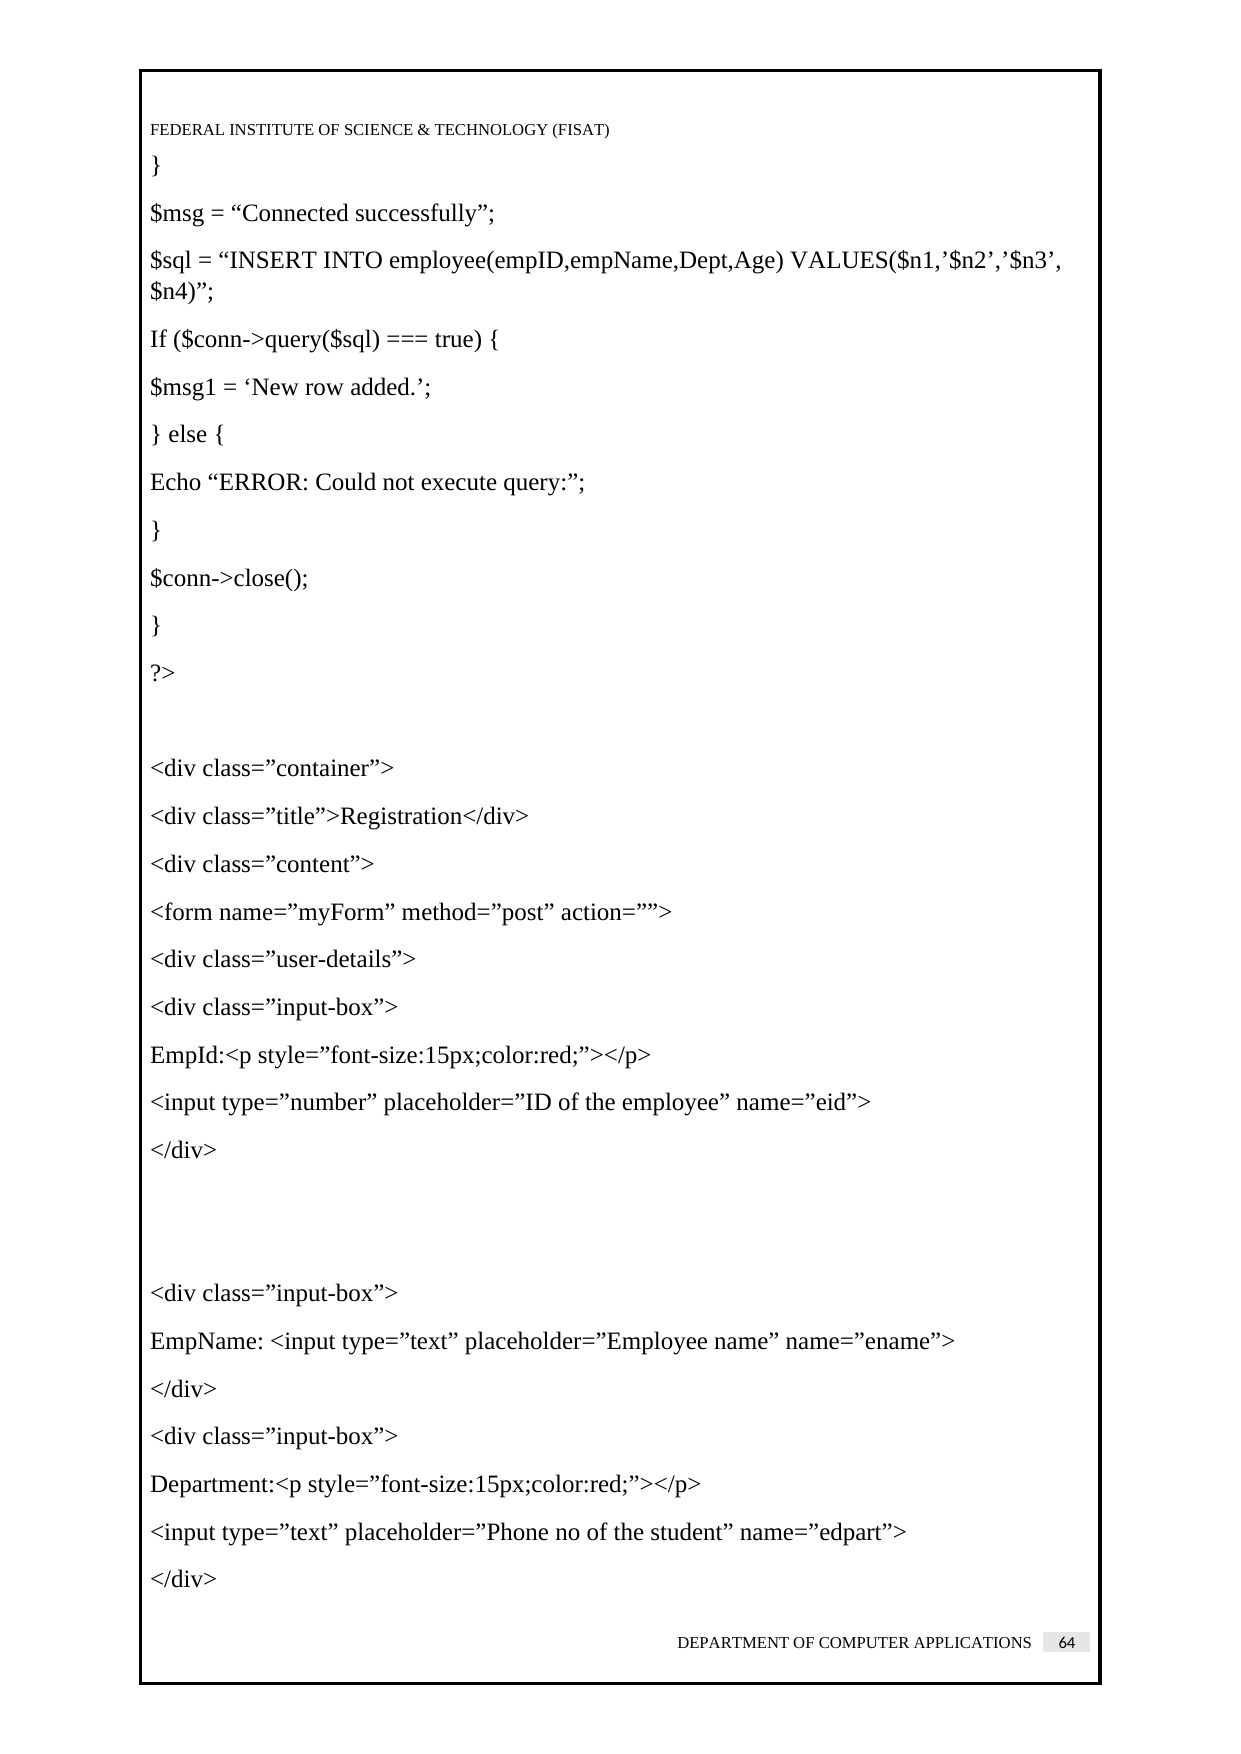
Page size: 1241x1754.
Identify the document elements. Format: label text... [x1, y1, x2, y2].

text <div class=”title”>Registration</div> [150, 801, 1090, 830]
text </div> [150, 1374, 1090, 1402]
text Echo “ERROR: Could not execute query:”; [150, 467, 1090, 496]
text $msg1 = ‘New row added.’; [150, 372, 1090, 401]
text <input type=”number” placeholder=”ID of the employee” name=”eid”> [150, 1087, 1090, 1116]
text EmpId:<p style=”font-size:15px;color:red;”></p> [150, 1040, 1090, 1068]
text <div class=”container”> [150, 753, 1090, 782]
text <div class=”user-details”> [150, 944, 1090, 973]
text } [150, 610, 1090, 639]
text $conn->close(); [150, 563, 1090, 591]
text } else { [150, 419, 1090, 448]
text } [150, 515, 1090, 544]
text </div> [150, 1135, 1090, 1164]
text $sql = “INSERT INTO employee(empID,empName,Dept,Age) VALUES($n1,’$n2’,’$n3’,$n4)”; [150, 245, 1090, 305]
text <input type=”text” placeholder=”Phone no of the student” name=”edpart”> [150, 1517, 1090, 1546]
text } [150, 150, 1090, 179]
text <div class=”input-box”> [150, 1421, 1090, 1450]
text <form name=”myForm” method=”post” action=””> [150, 897, 1090, 925]
text <div class=”content”> [150, 849, 1090, 878]
text <div class=”input-box”> [150, 992, 1090, 1021]
text $msg = “Connected successfully”; [150, 198, 1090, 226]
text <div class=”input-box”> [150, 1278, 1090, 1307]
text EmpName: <input type=”text” placeholder=”Employee name” name=”ename”> [150, 1326, 1090, 1355]
text ?> [150, 658, 1090, 687]
text </div> [150, 1564, 1090, 1593]
text If ($conn->query($sql) === true) { [150, 324, 1090, 353]
text Department:<p style=”font-size:15px;color:red;”></p> [150, 1469, 1090, 1498]
